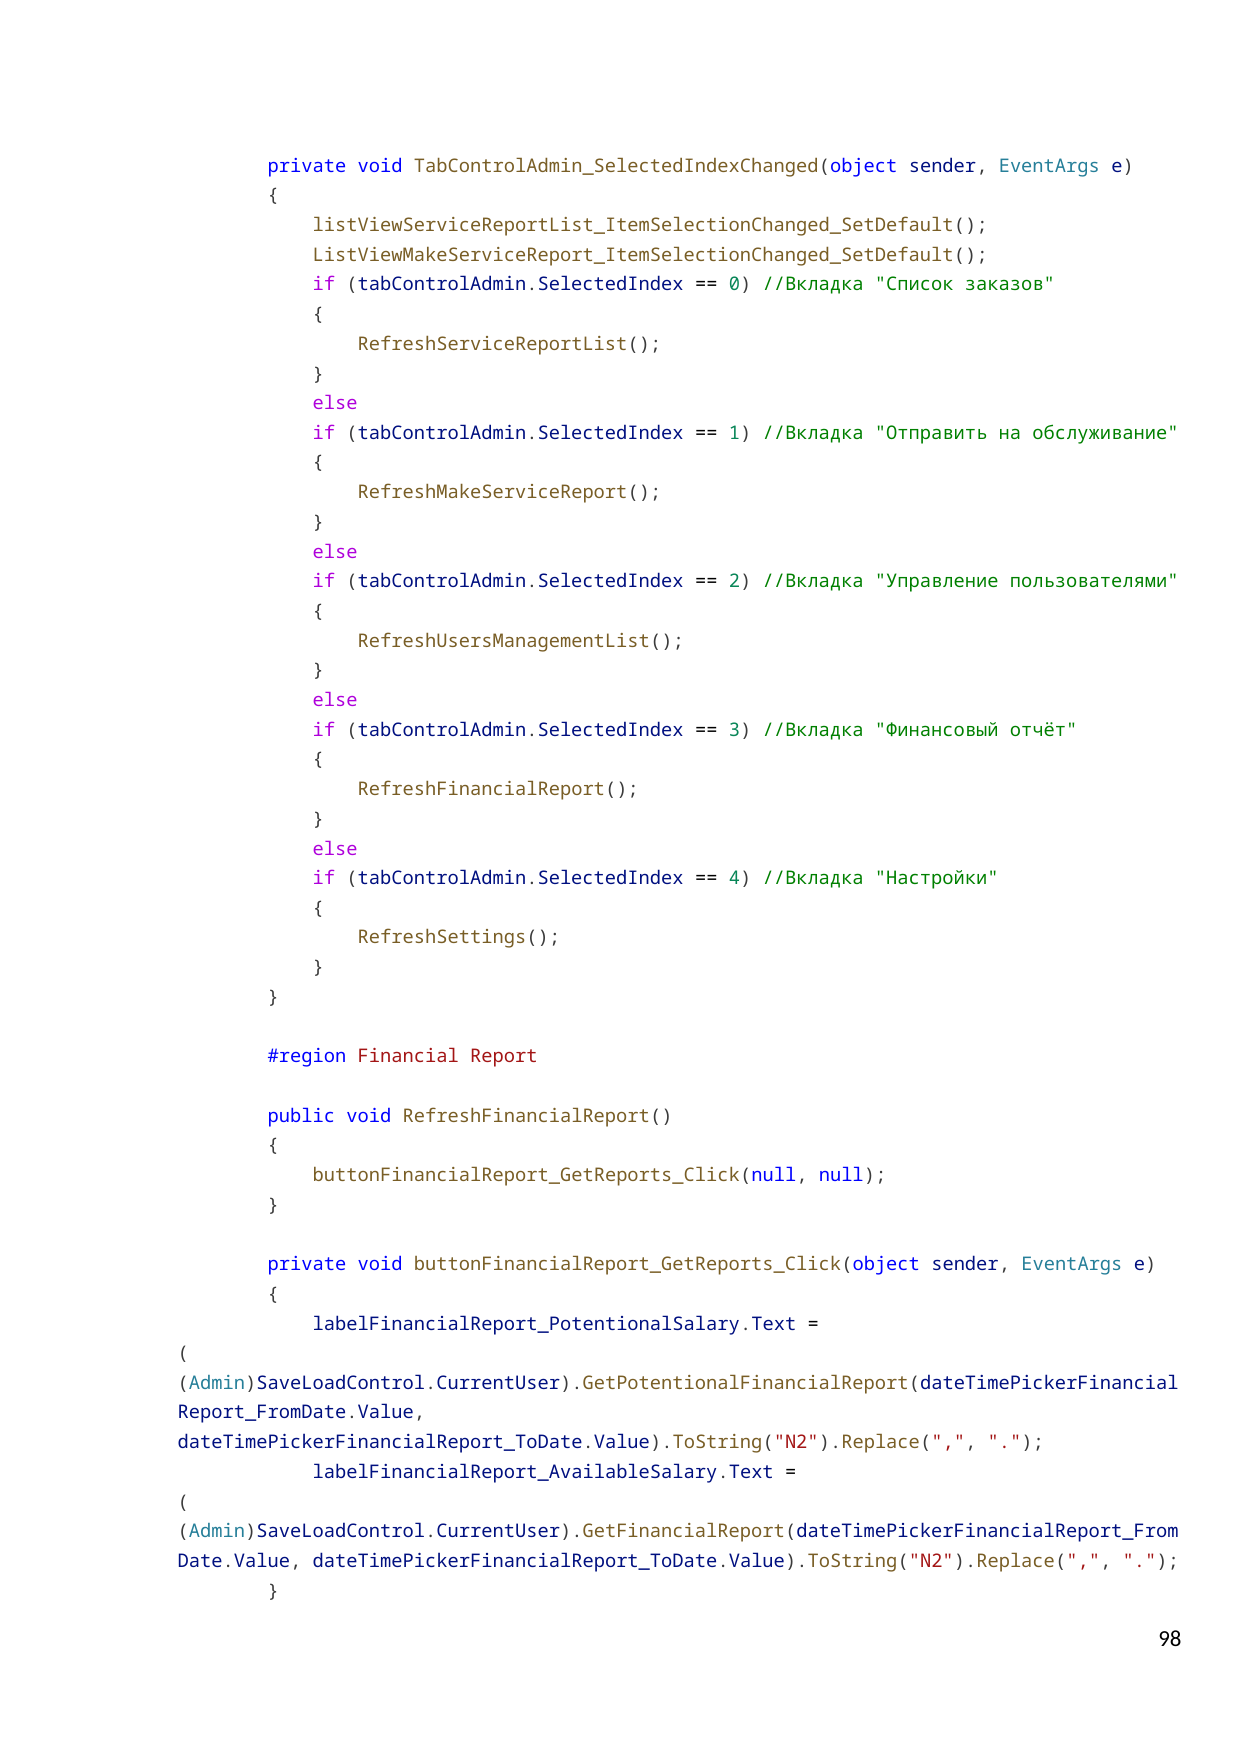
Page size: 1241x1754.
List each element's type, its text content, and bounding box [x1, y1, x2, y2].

text if (tabControlAdmin.SelectedIndex == 1) //Вкладка "Отправить на обслуживание" [177, 415, 1181, 445]
text buttonFinancialReport_GetReports_Click(null, null); [177, 1157, 1181, 1187]
text RefreshSettings(); [177, 920, 1181, 949]
text ListViewMakeServiceReport_ItemSelectionChanged_SetDefault(); [177, 237, 1181, 267]
text } [177, 979, 1181, 1009]
text RefreshMakeServiceReport(); [177, 474, 1181, 504]
text RefreshServiceReportList(); [177, 326, 1181, 356]
text if (tabControlAdmin.SelectedIndex == 2) //Вкладка "Управление пользователями" [177, 563, 1181, 593]
text { [177, 296, 1181, 326]
text else [177, 682, 1181, 712]
text { [177, 1276, 1181, 1306]
text labelFinancialReport_PotentionalSalary.Text = ((Admin)SaveLoadControl.CurrentUser).GetPotentionalFinancialReport(dateTimePickerFinancialReport_FromDate.Value, dateTimePickerFinancialReport_ToDate.Value).ToString("N2").Replace(",", "."); [177, 1306, 1181, 1454]
text RefreshUsersManagementList(); [177, 623, 1181, 652]
text else [177, 534, 1181, 563]
text } [177, 1187, 1181, 1217]
text labelFinancialReport_AvailableSalary.Text = ((Admin)SaveLoadControl.CurrentUser).GetFinancialReport(dateTimePickerFinancialReport_FromDate.Value, dateTimePickerFinancialReport_ToDate.Value).ToString("N2").Replace(",", "."); [177, 1454, 1181, 1573]
text { [177, 742, 1181, 771]
text } [177, 356, 1181, 385]
text { [177, 445, 1181, 474]
text } [177, 801, 1181, 831]
text RefreshFinancialReport(); [177, 771, 1181, 801]
text #region Financial Report [177, 1038, 1181, 1068]
text if (tabControlAdmin.SelectedIndex == 0) //Вкладка "Список заказов" [177, 267, 1181, 296]
text private void TabControlAdmin_SelectedIndexChanged(object sender, EventArgs e) [177, 148, 1181, 177]
text } [177, 504, 1181, 534]
text if (tabControlAdmin.SelectedIndex == 4) //Вкладка "Настройки" [177, 860, 1181, 890]
text { [177, 890, 1181, 920]
text listViewServiceReportList_ItemSelectionChanged_SetDefault(); [177, 207, 1181, 237]
text { [177, 593, 1181, 623]
text { [177, 177, 1181, 207]
text if (tabControlAdmin.SelectedIndex == 3) //Вкладка "Финансовый отчёт" [177, 712, 1181, 742]
text { [177, 1127, 1181, 1157]
text public void RefreshFinancialReport() [177, 1098, 1181, 1127]
text } [177, 652, 1181, 682]
text else [177, 831, 1181, 860]
text private void buttonFinancialReport_GetReports_Click(object sender, EventArgs e) [177, 1246, 1181, 1276]
text } [177, 1573, 1181, 1602]
text } [177, 949, 1181, 979]
text else [177, 385, 1181, 415]
